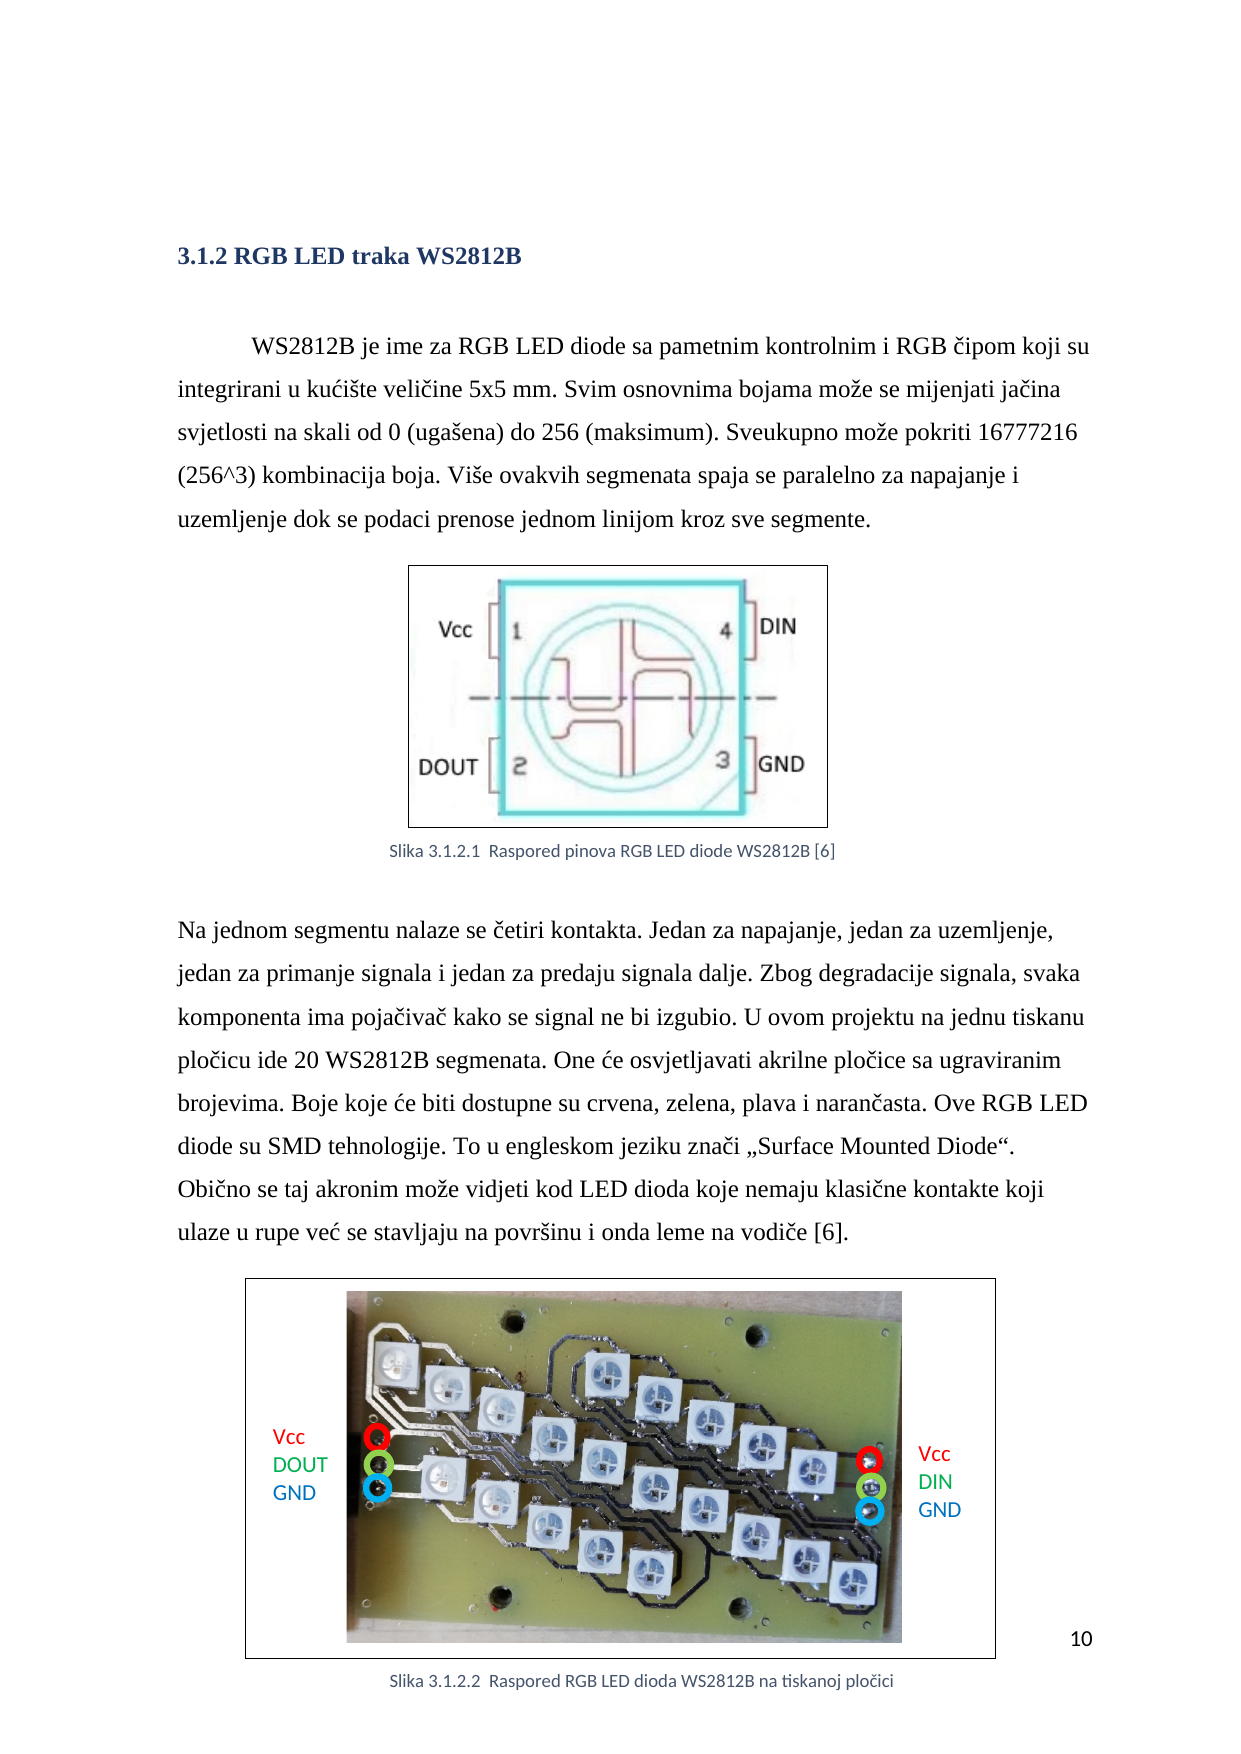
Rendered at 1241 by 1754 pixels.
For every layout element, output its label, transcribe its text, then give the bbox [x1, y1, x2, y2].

picture [346, 1291, 902, 1643]
picture [409, 566, 827, 827]
subtitle 3.1.2 RGB LED traka WS2812B [177, 241, 1092, 270]
text Na jednom segmentu nalaze se četiri kontakta. Jedan za napajanje, jedan za uzemljenje, jedan za primanje signala i jedan za predaju signala dalje. Zbog degradacije signala, svaka komponenta ima pojačivač kako se signal ne bi izgubio. U ovom projektu na jednu tiskanu pločicu ide 20 WS2812B segmenata. One će osvjetljavati akrilne pločice sa ugraviranim brojevima. Boje koje će biti dostupne su crvena, zelena, plava i narančasta. Ove RGB LED diode su SMD tehnologije. To u engleskom jeziku znači „Surface Mounted Diode“. Obično se taj akronim može vidjeti kod LED dioda koje nemaju klasične kontakte koji ulaze u rupe već se stavljaju na površinu i onda leme na vodiče [6]. [177, 915, 1092, 1246]
text WS2812B je ime za RGB LED diode sa pametnim kontrolnim i RGB čipom koji su integrirani u kućište veličine 5x5 mm. Svim osnovnima bojama može se mijenjati jačina svjetlosti na skali od 0 (ugašena) do 256 (maksimum). Sveukupno može pokriti 16777216 (256^3) kombinacija boja. Više ovakvih segmenata spaja se paralelno za napajanje i uzemljenje dok se podaci prenose jednom linijom kroz sve segmente. [177, 331, 1092, 532]
